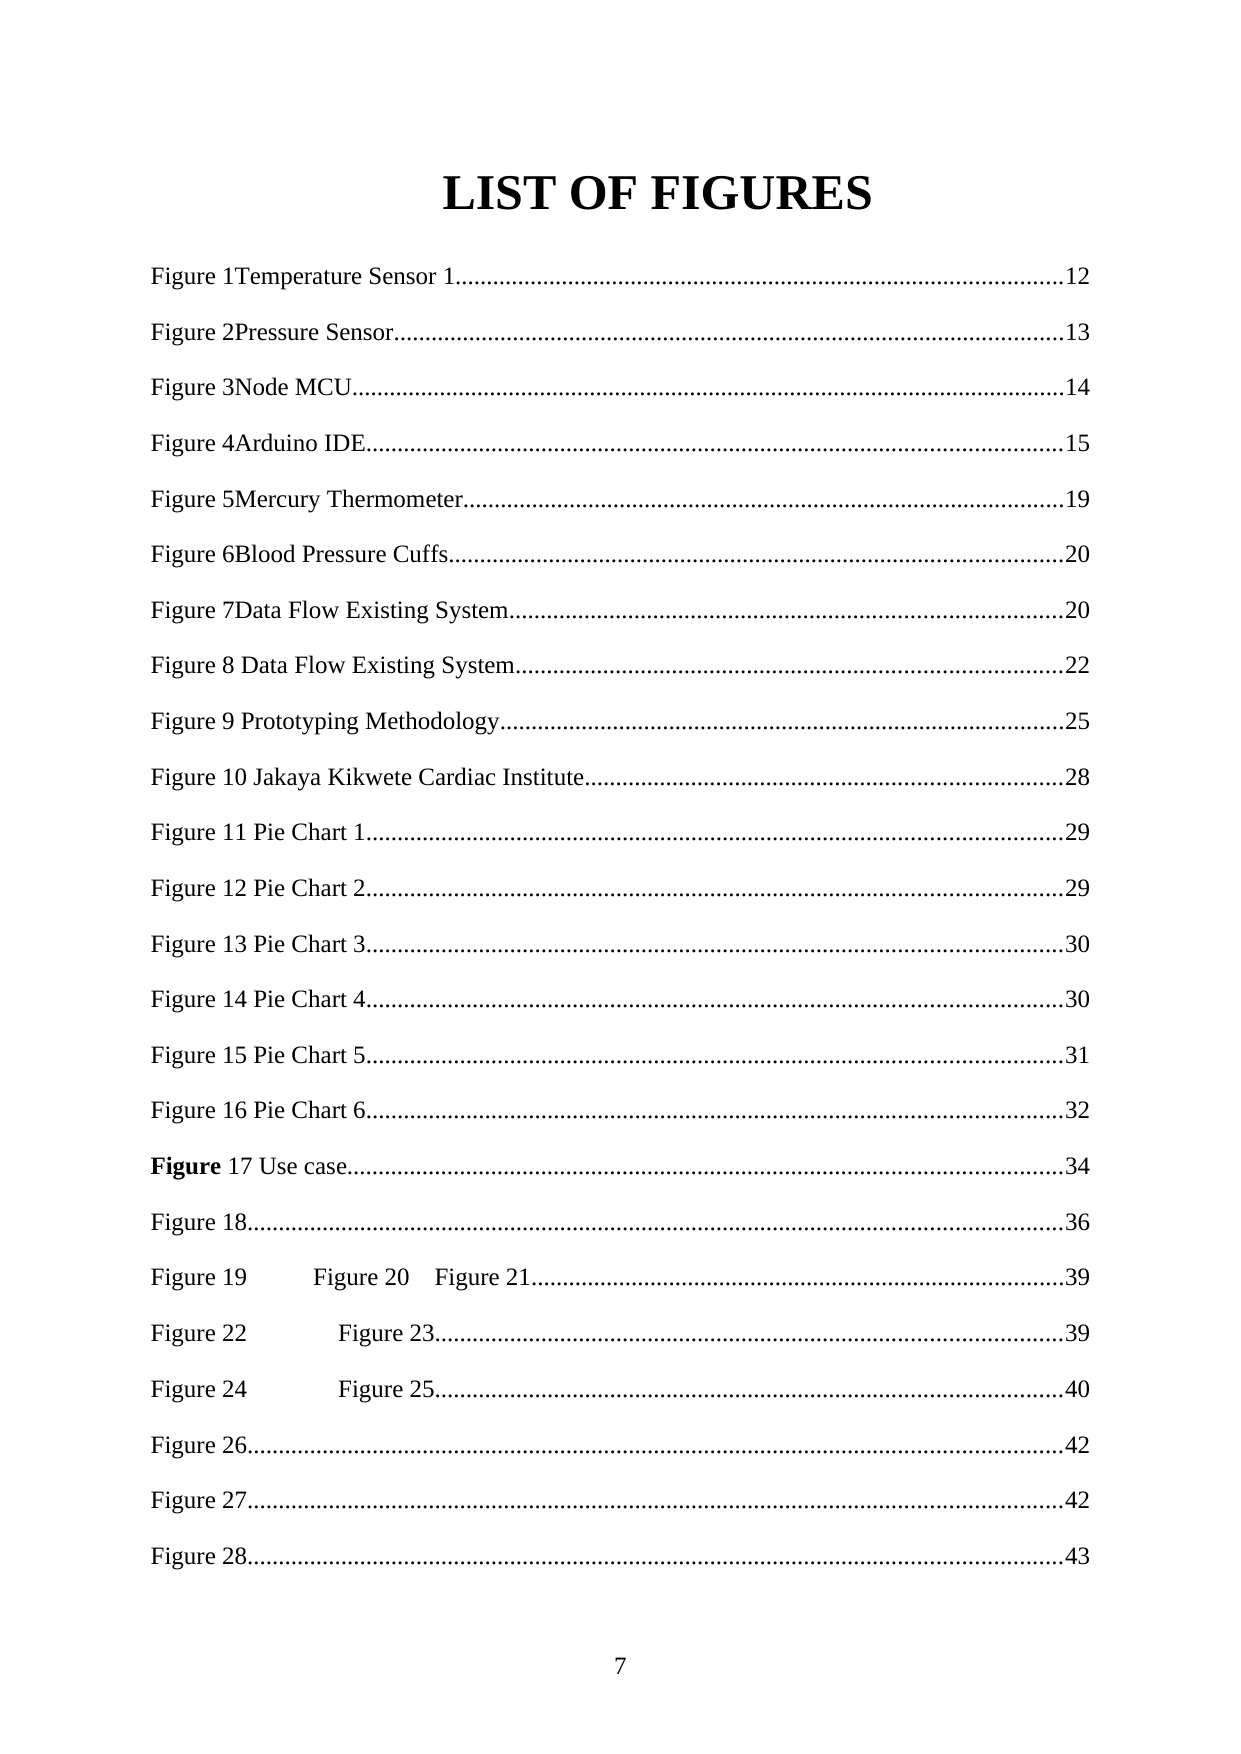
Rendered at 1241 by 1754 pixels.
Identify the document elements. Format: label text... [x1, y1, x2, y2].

text Figure 1Temperature Sensor 1 12 [150, 261, 1090, 290]
text Figure 6Blood Pressure Cuffs 20 [150, 539, 1090, 568]
text Figure 10 Jakaya Kikwete Cardiac Institute 28 [150, 762, 1090, 791]
text Figure 22 Figure 23 39 [150, 1318, 1090, 1347]
text Figure 13 Pie Chart 3 30 [150, 929, 1090, 957]
text Figure 24 Figure 25 40 [150, 1374, 1090, 1403]
text Figure 12 Pie Chart 2 29 [150, 873, 1090, 902]
text Figure 15 Pie Chart 5 31 [150, 1040, 1090, 1069]
text Figure 26 42 [150, 1430, 1090, 1458]
text Figure 17 Use case 34 [150, 1151, 1090, 1180]
subtitle LIST OF FIGURES [225, 162, 1090, 220]
text Figure 9 Prototyping Methodology 25 [150, 706, 1090, 735]
text Figure 2Pressure Sensor 13 [150, 317, 1090, 346]
text Figure 4Arduino IDE 15 [150, 428, 1090, 457]
text Figure 14 Pie Chart 4 30 [150, 984, 1090, 1013]
text Figure 19 Figure 20 Figure 21 39 [150, 1262, 1090, 1291]
text Figure 7Data Flow Existing System 20 [150, 595, 1090, 624]
text Figure 18 36 [150, 1207, 1090, 1236]
text Figure 3Node MCU 14 [150, 372, 1090, 401]
text Figure 8 Data Flow Existing System 22 [150, 651, 1090, 679]
text Figure 11 Pie Chart 1 29 [150, 817, 1090, 846]
text Figure 27 42 [150, 1485, 1090, 1514]
text Figure 16 Pie Chart 6 32 [150, 1096, 1090, 1124]
text Figure 5Mercury Thermometer 19 [150, 484, 1090, 512]
text Figure 28 43 [150, 1541, 1090, 1570]
